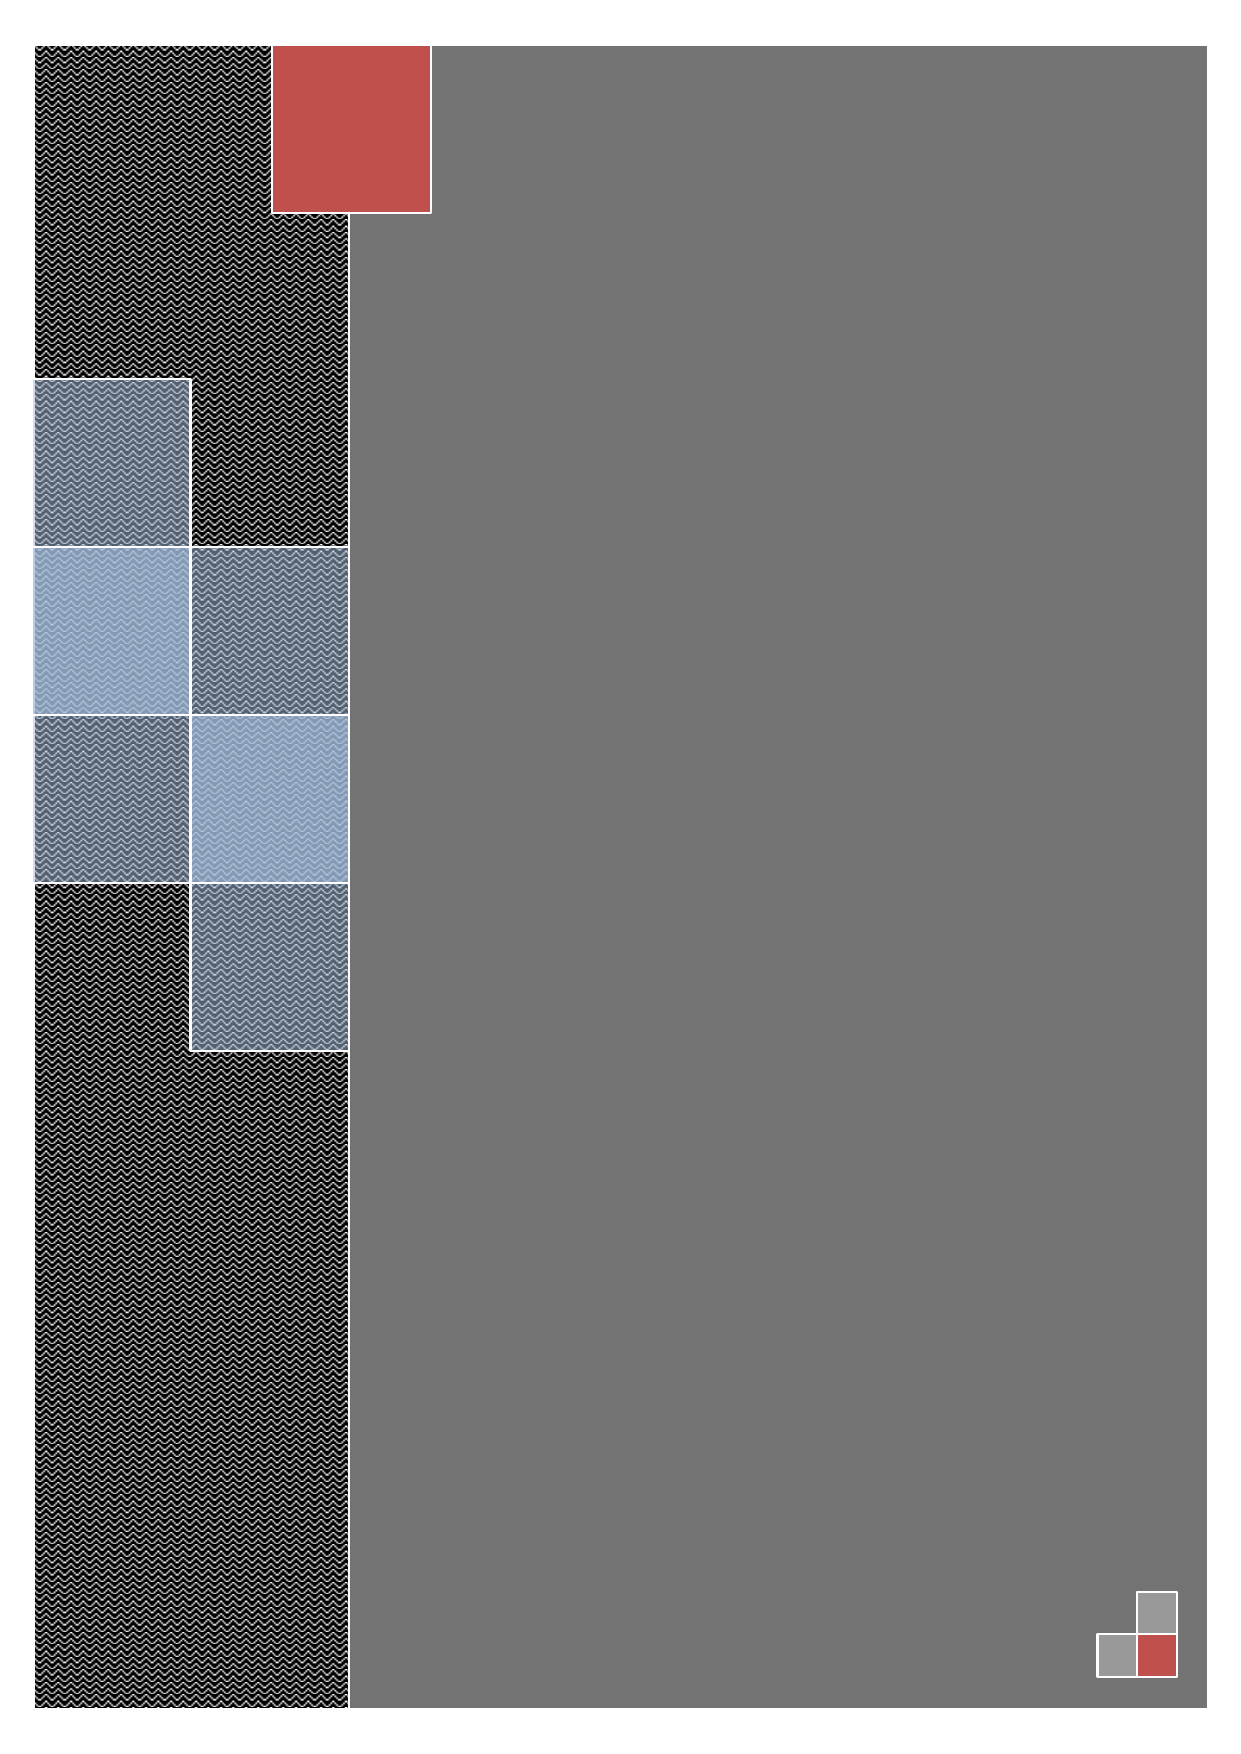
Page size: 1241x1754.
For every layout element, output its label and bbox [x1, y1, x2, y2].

picture [35, 884, 348, 1708]
picture [35, 46, 348, 546]
